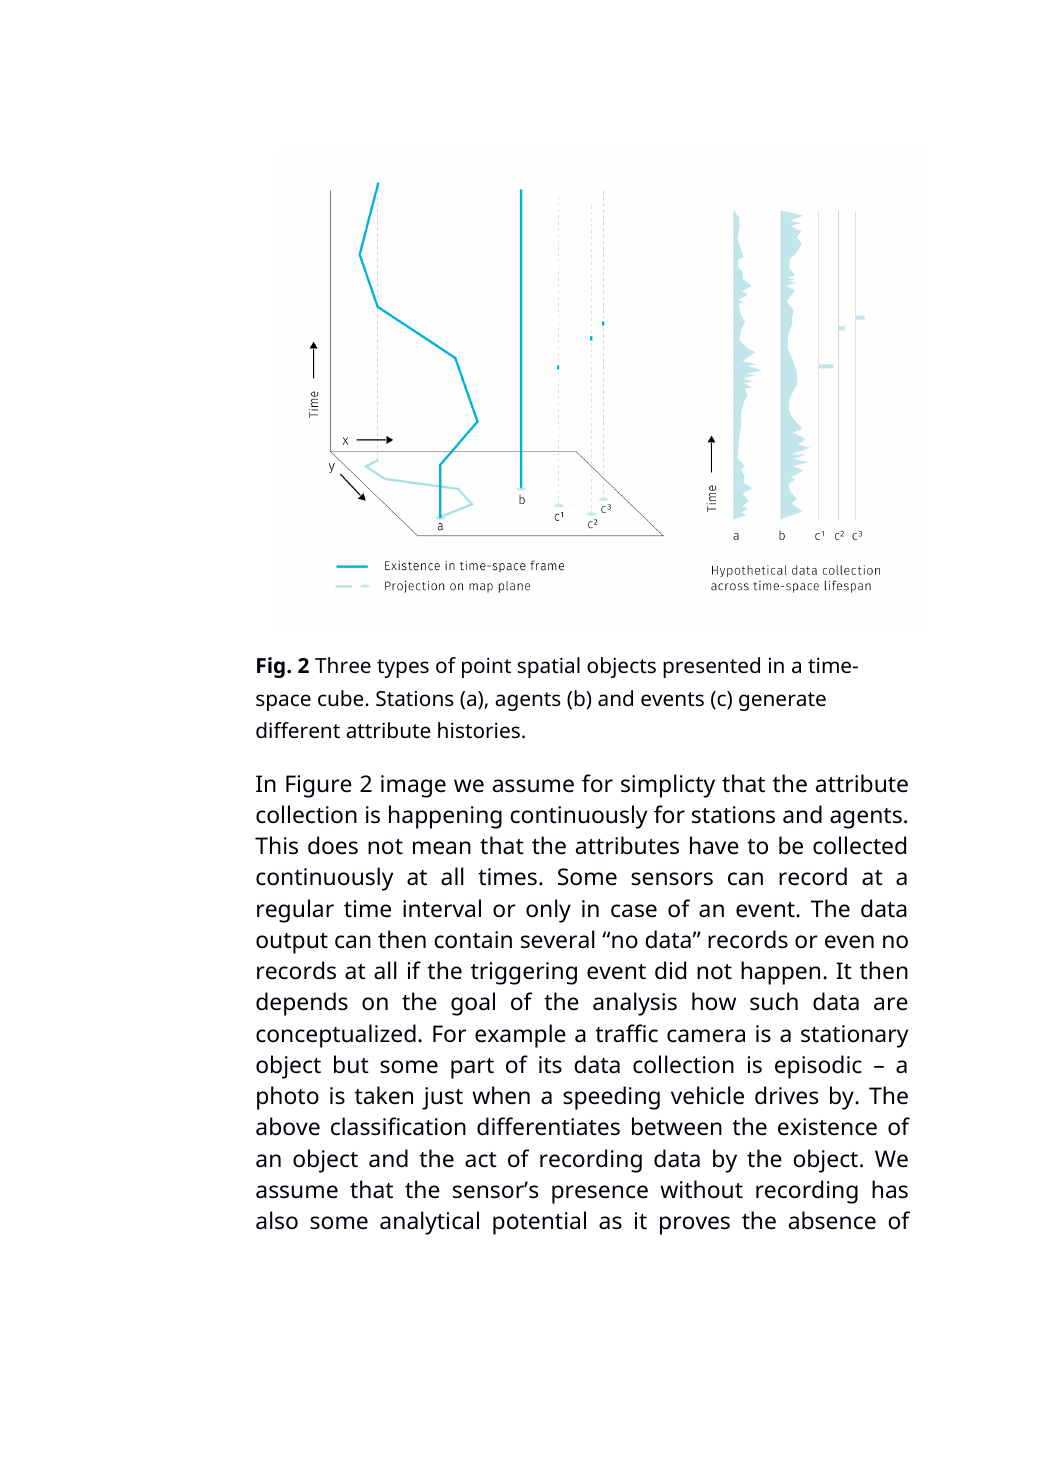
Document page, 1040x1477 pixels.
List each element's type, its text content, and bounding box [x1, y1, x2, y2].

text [255, 768, 910, 1236]
text Fig. 2 Three types of point spatial objects presented in a time-space cube. Stations (a), agents (b) and events (c) generate different attribute histories. [255, 651, 910, 745]
picture [274, 150, 929, 631]
